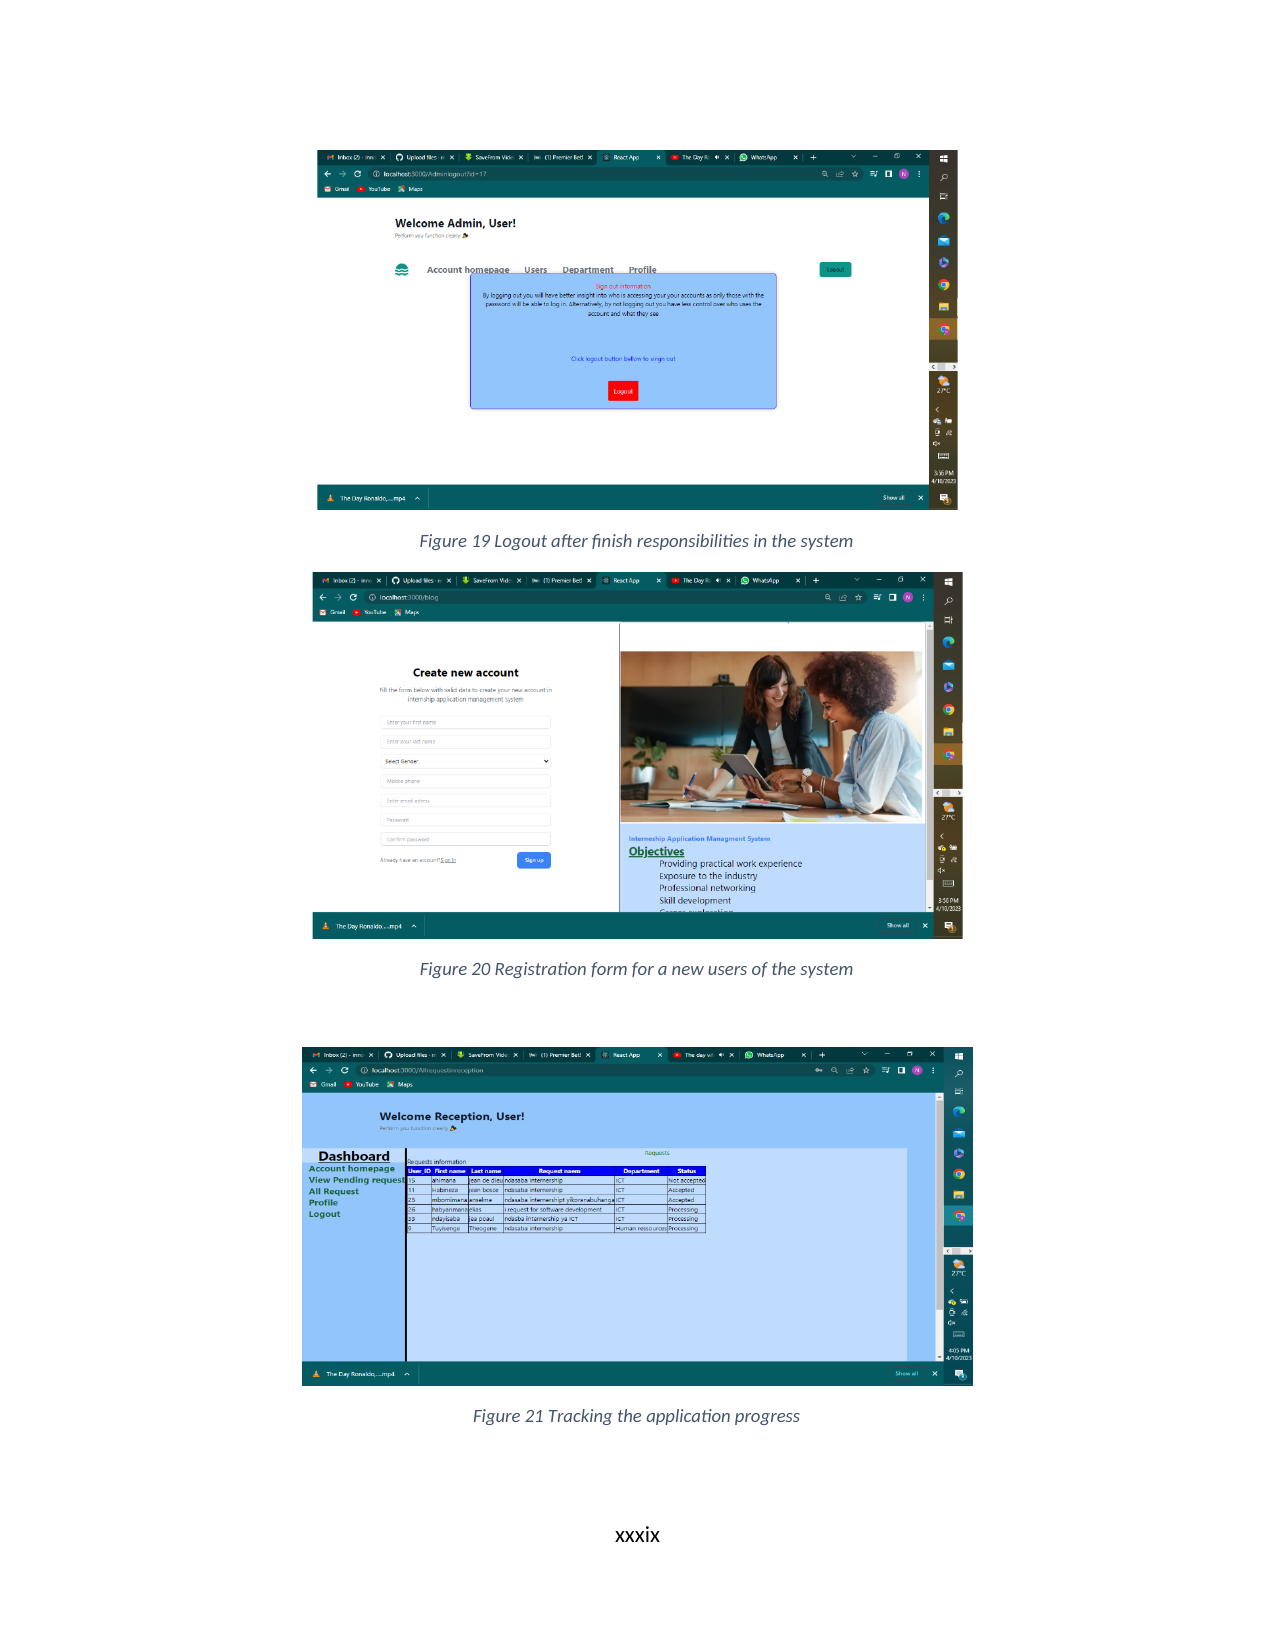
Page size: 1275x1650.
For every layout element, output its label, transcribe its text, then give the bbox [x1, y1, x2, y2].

picture [302, 1047, 973, 1386]
picture [317, 150, 958, 510]
picture [312, 572, 963, 939]
